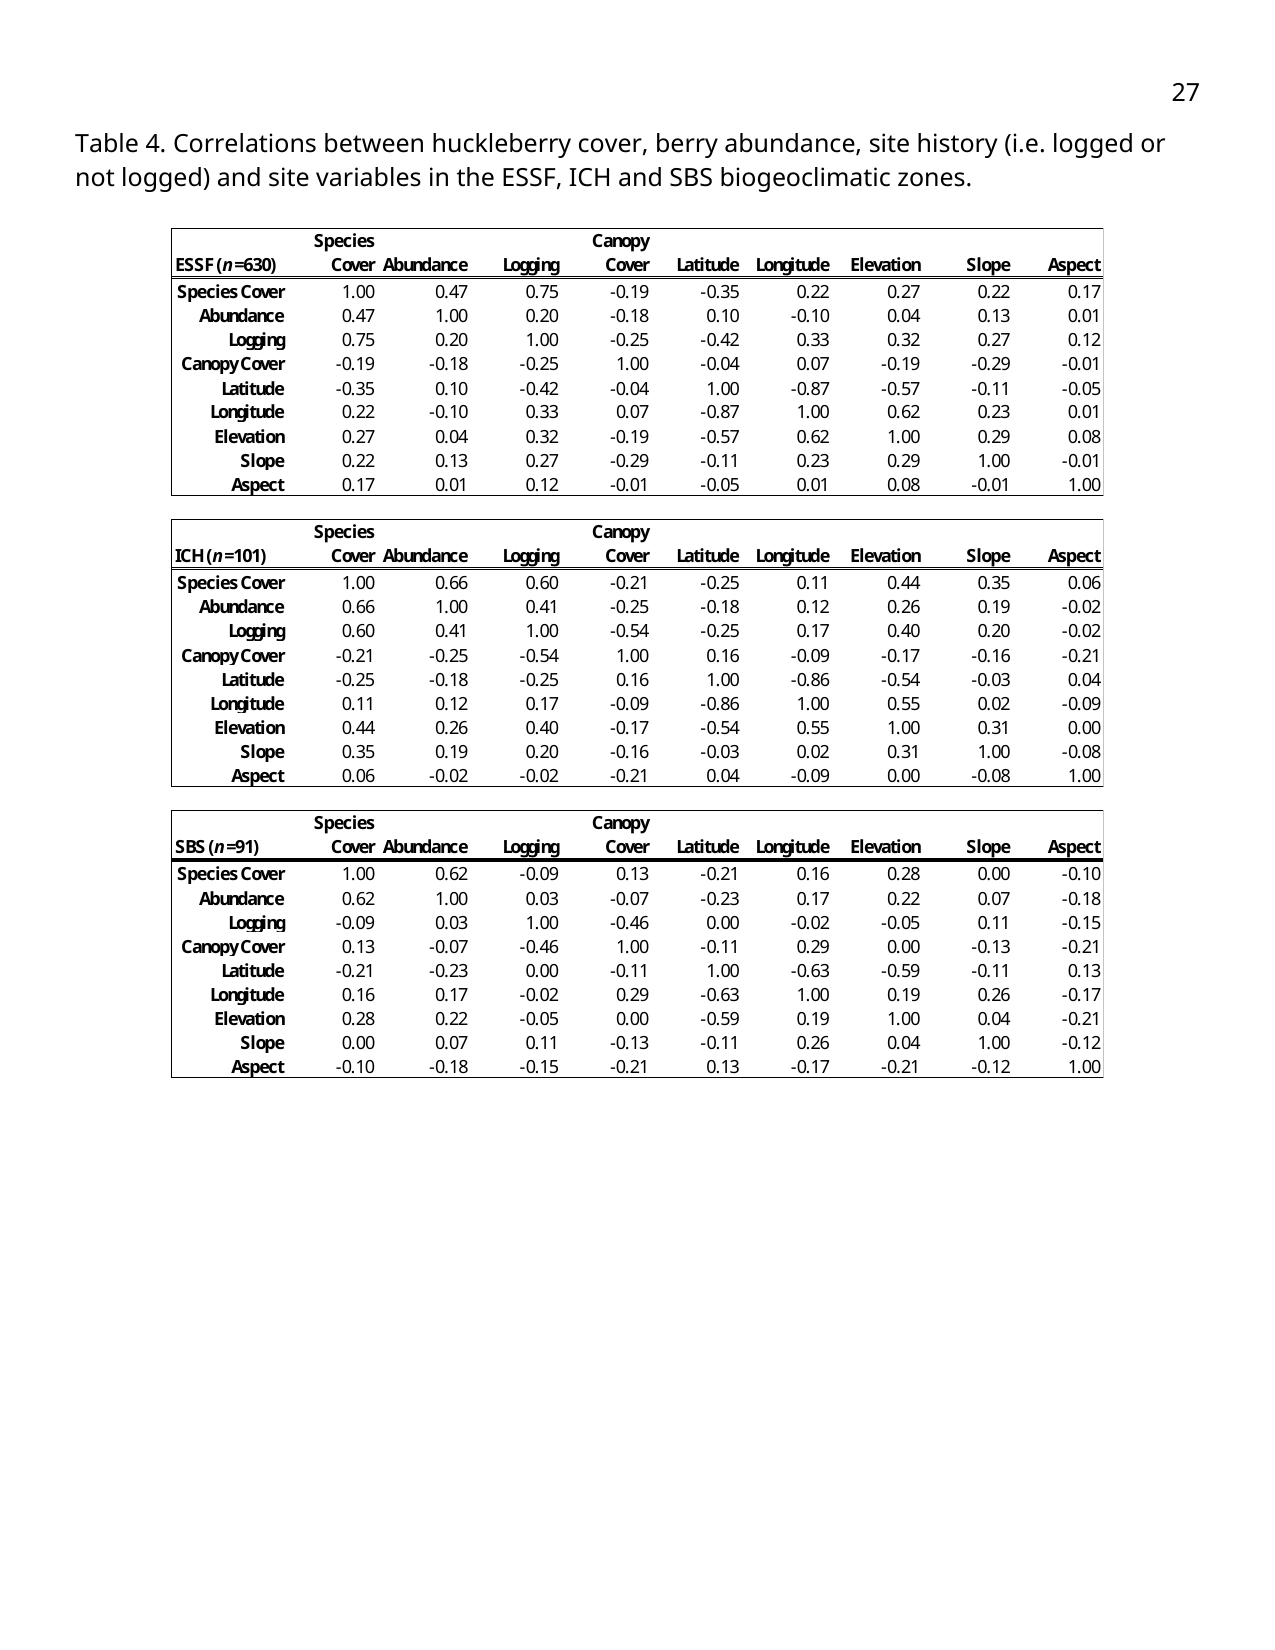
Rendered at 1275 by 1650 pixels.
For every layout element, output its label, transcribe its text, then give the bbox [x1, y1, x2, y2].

text Table 4. Correlations between huckleberry cover, berry abundance, site history (i.e. logged or not logged) and site variables in the ESSF, ICH and SBS biogeoclimatic zones. [973, 126, 1200, 194]
